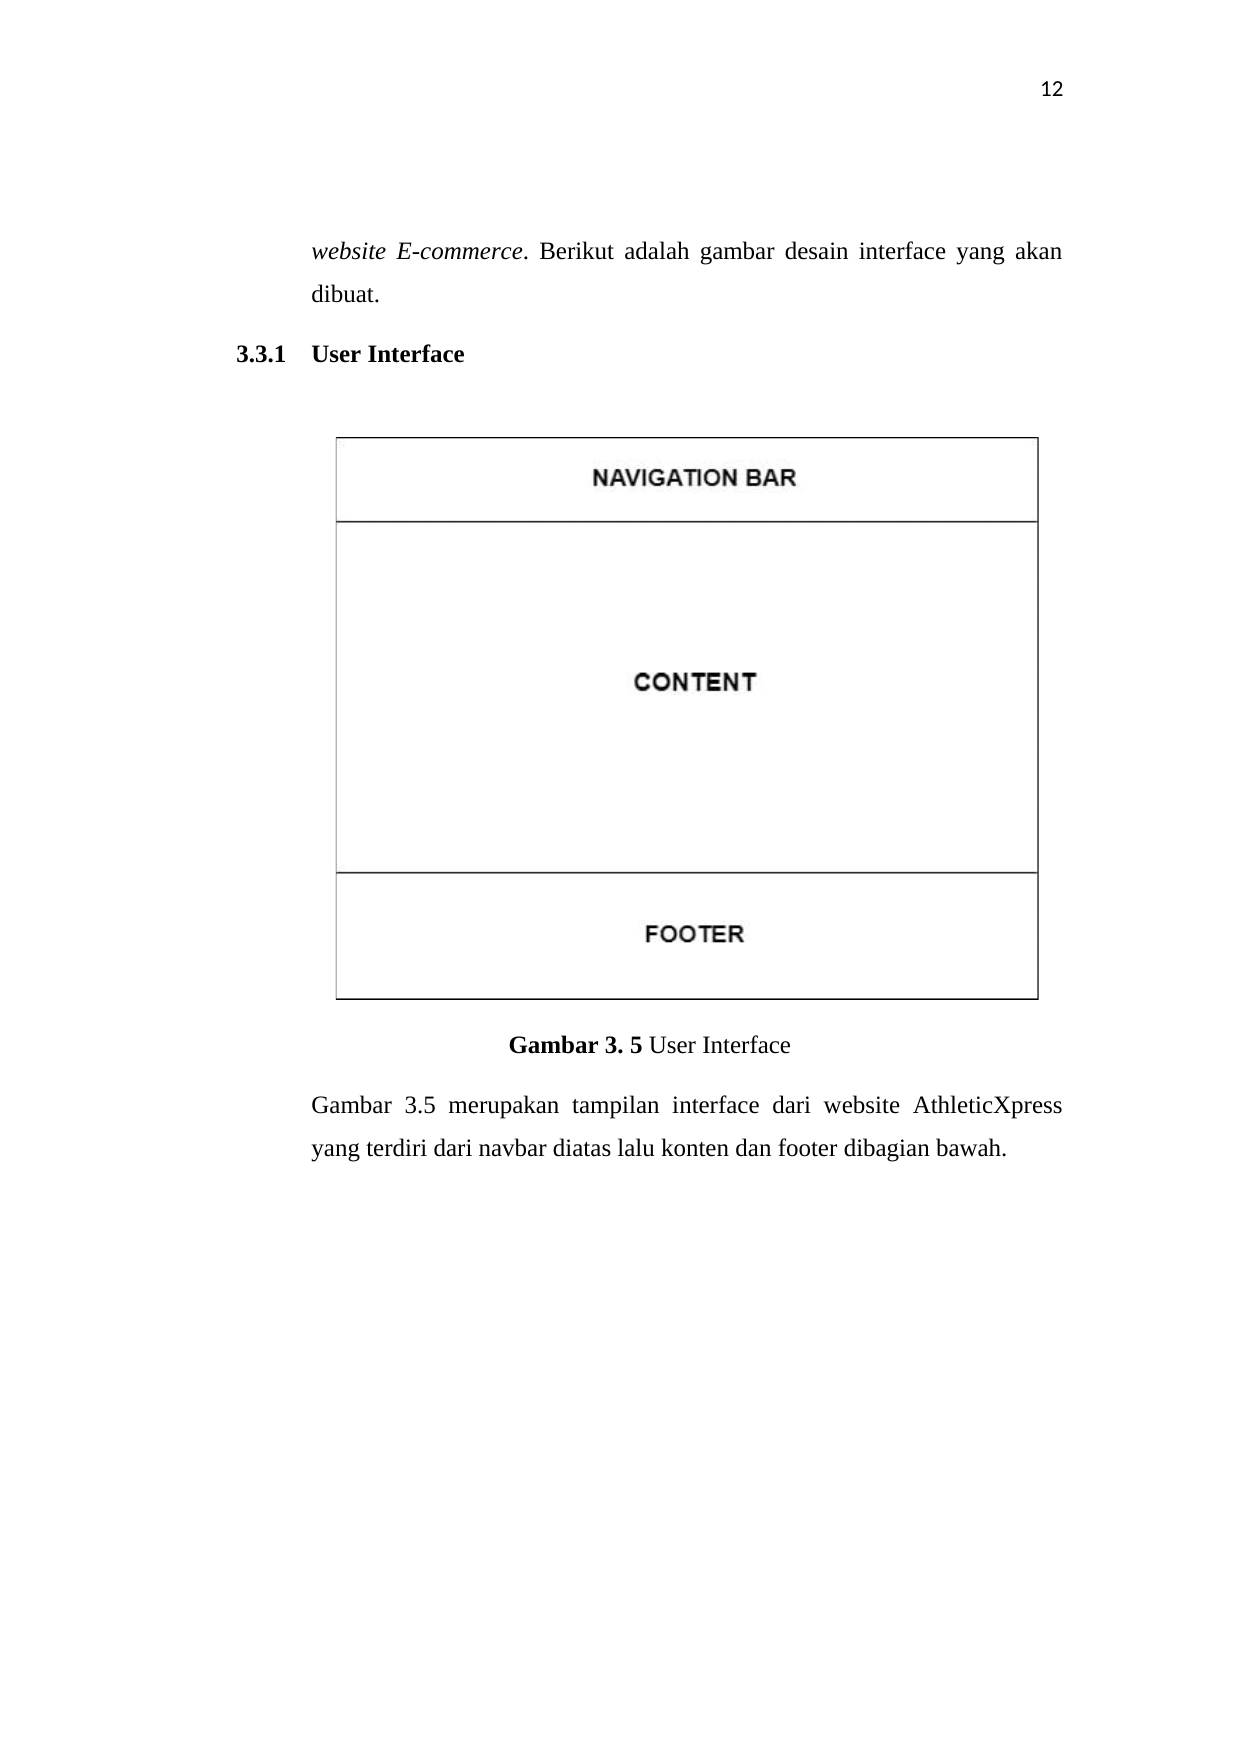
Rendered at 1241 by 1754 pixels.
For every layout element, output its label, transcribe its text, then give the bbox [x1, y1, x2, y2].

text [311, 236, 1063, 308]
list Gambar 3.5 merupakan tampilan interface dari website AthleticXpress yang terdiri dari navbar diatas lalu konten dan footer dibagian bawah. [311, 1090, 1063, 1162]
picture [335, 437, 1039, 1000]
subtitle 3.3.1 User Interface [236, 339, 1063, 368]
text Gambar 3. 5 User Interface [236, 1031, 1063, 1059]
